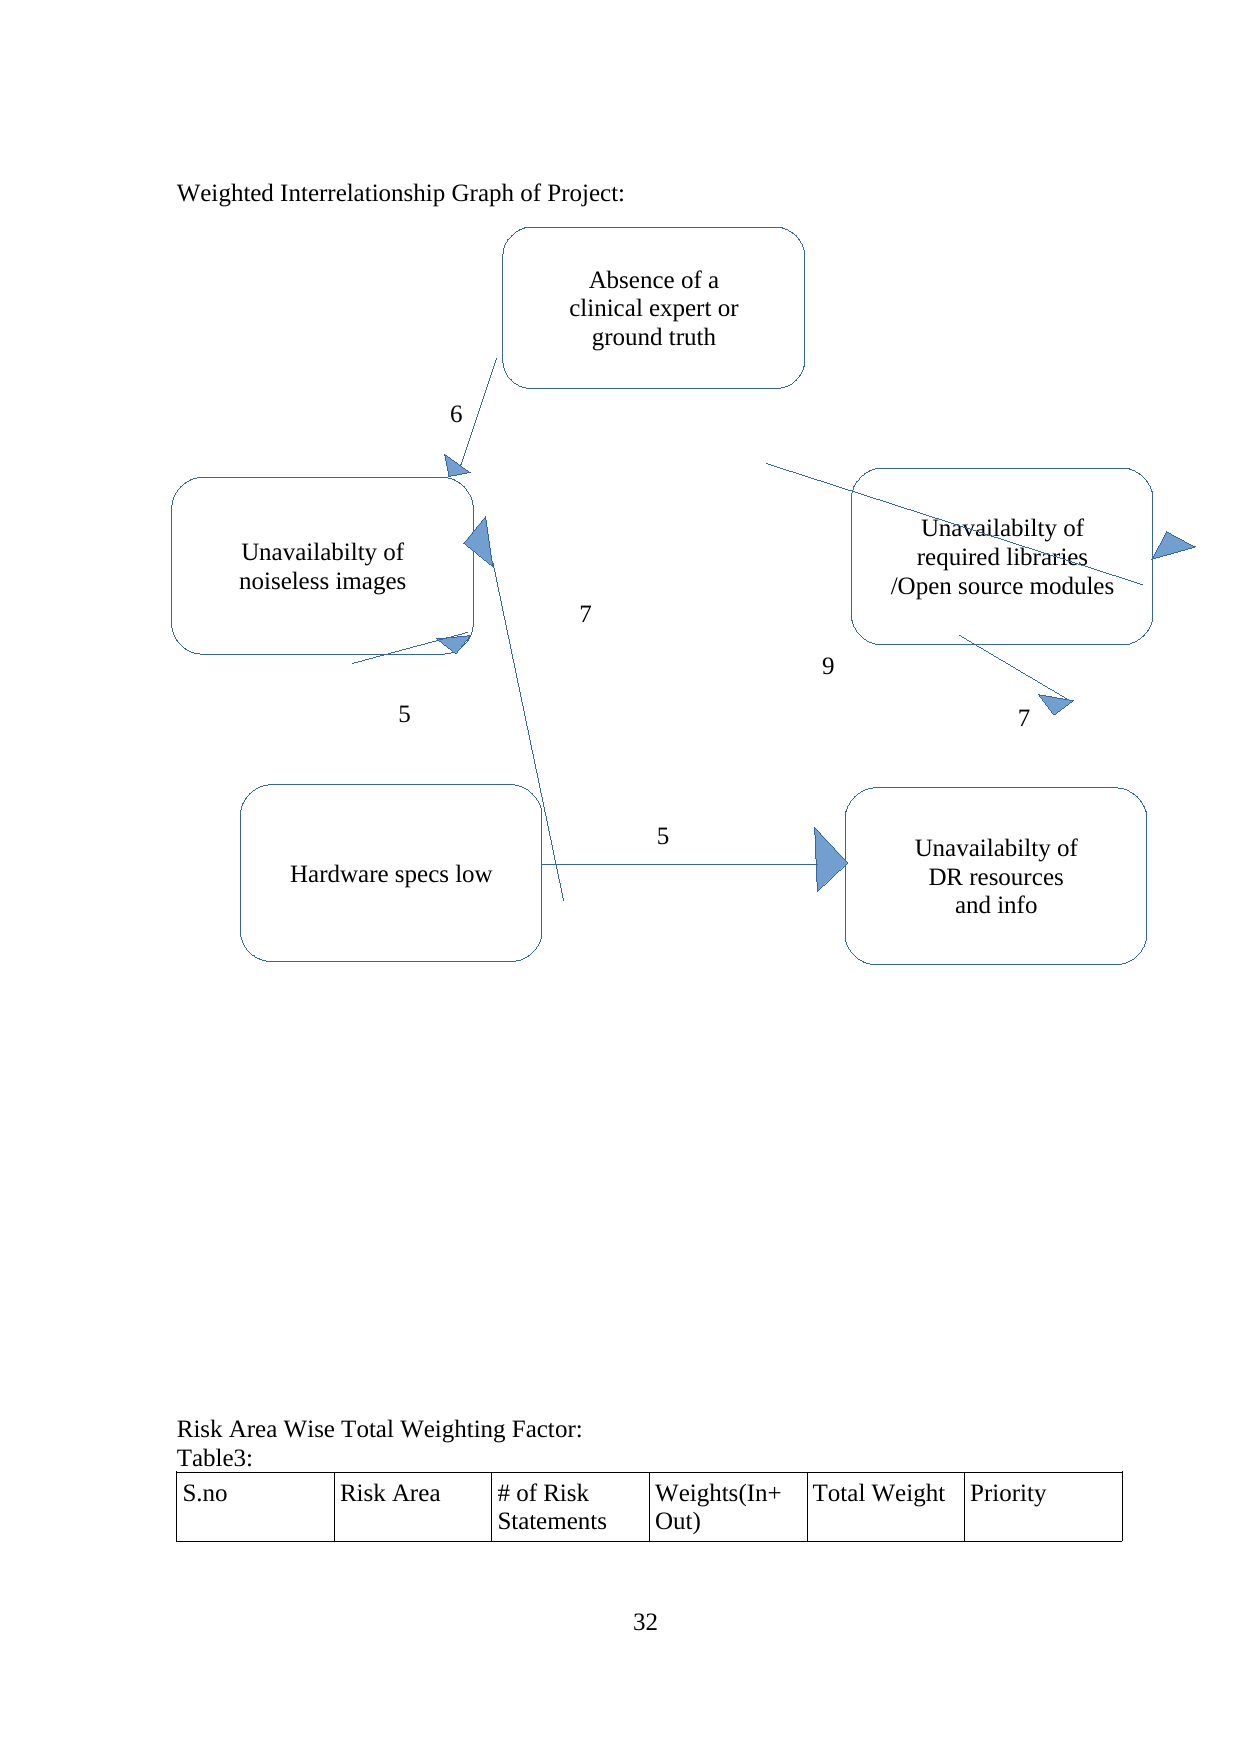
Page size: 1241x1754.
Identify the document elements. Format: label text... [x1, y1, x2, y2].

text Table3: [177, 1443, 1122, 1471]
text Risk Area Wise Total Weighting Factor: [177, 1414, 1122, 1443]
table_header Total Weight [808, 1473, 964, 1541]
table_header S.no [177, 1473, 334, 1541]
table_header # of Risk Statements [492, 1473, 649, 1541]
text Weighted Interrelationship Graph of Project: [177, 178, 1122, 206]
table_header Risk Area [335, 1473, 491, 1541]
table_header Weights(In+ Out) [650, 1473, 807, 1541]
table_header Priority [965, 1473, 1122, 1541]
